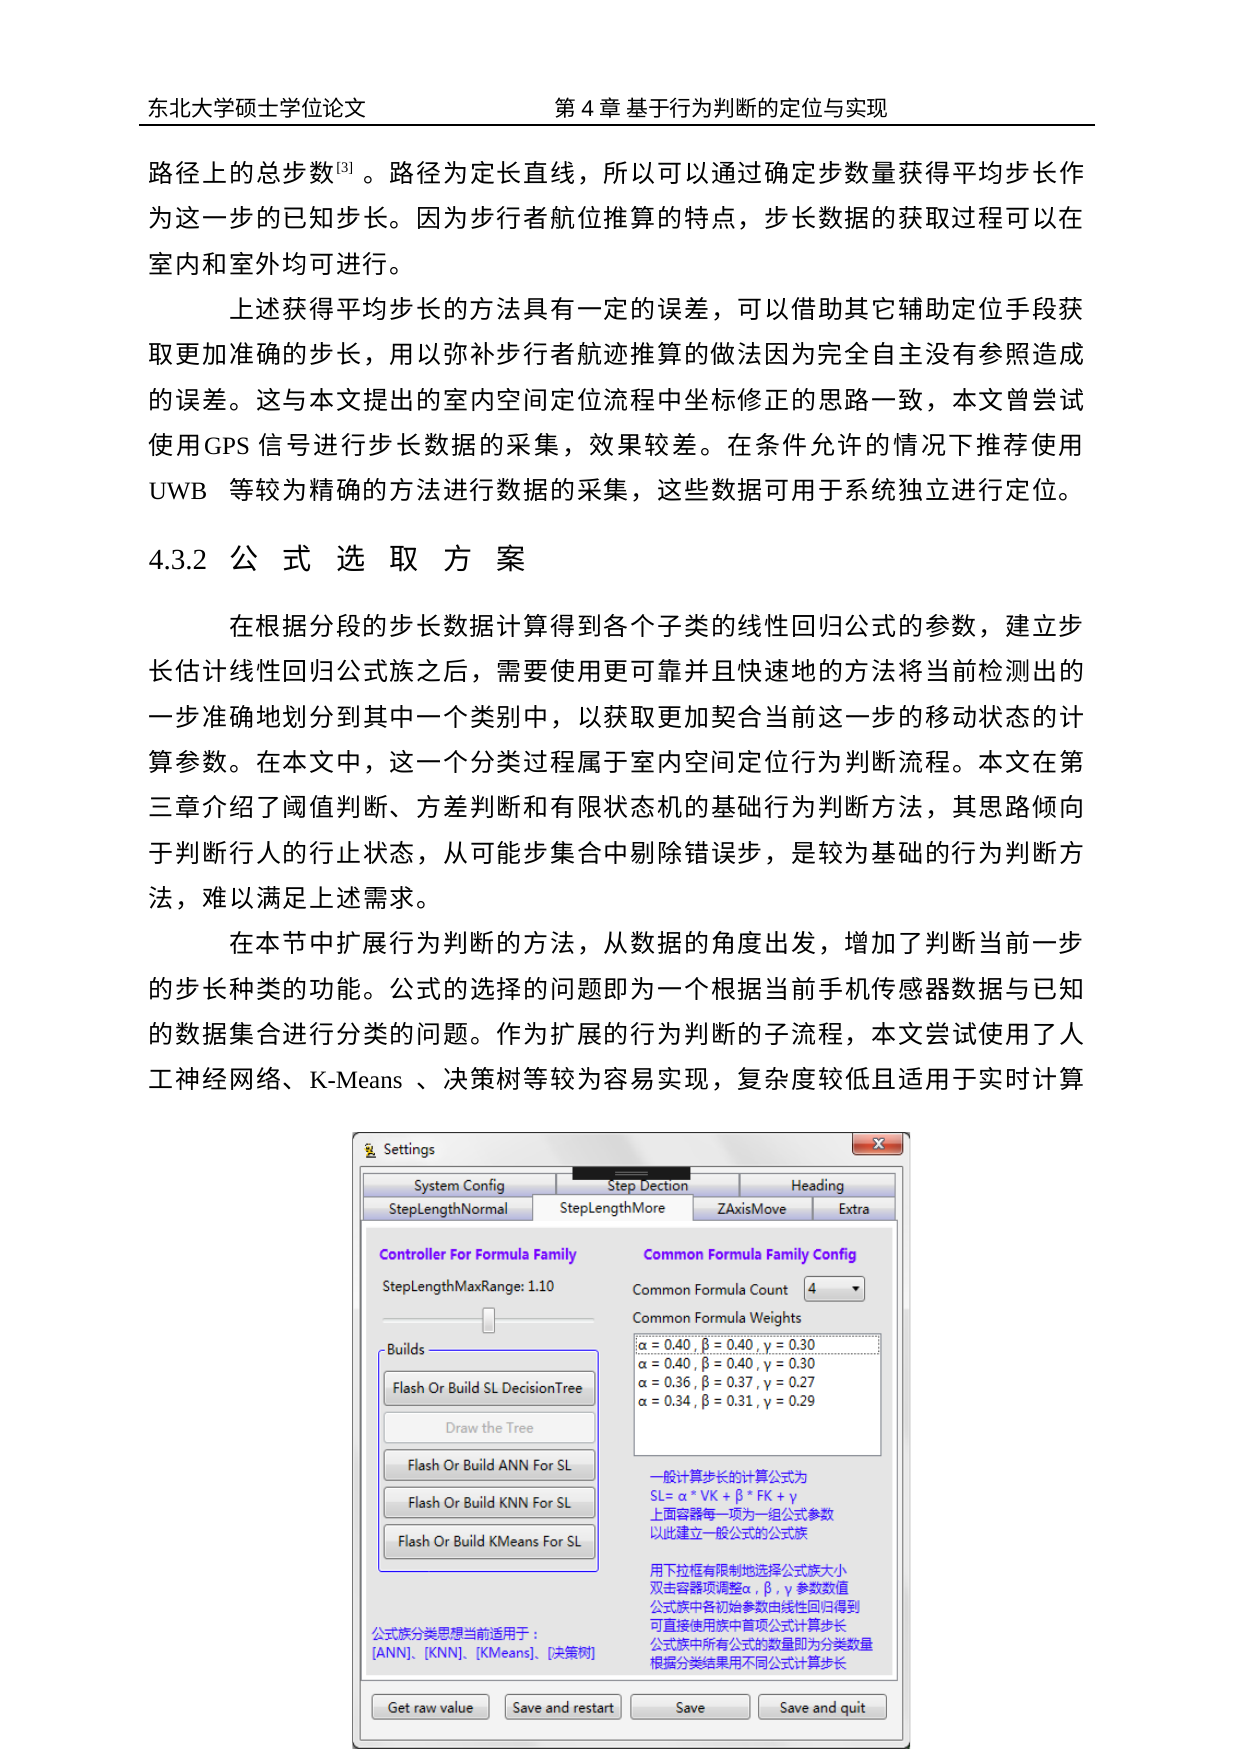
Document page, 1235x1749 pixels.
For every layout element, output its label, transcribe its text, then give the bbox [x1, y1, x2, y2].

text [149, 149, 1086, 285]
text 在根据分段的步长数据计算得到各个子类的线性回归公式的参数，建立步长估计线性回归公式族之后，需要使用更可靠并且快速地的方法将当前检测出的一步准确地划分到其中一个类别中，以获取更加契合当前这一步的移动状态的计算参数。在本文中，这一个分类过程属于室内空间定位行为判断流程。本文在第三章介绍了阈值判断、方差判断和有限状态机的基础行为判断方法，其思路倾向于判断行人的行止状态，从可能步集合中剔除错误步，是较为基础的行为判断方法，难以满足上述需求。 [149, 602, 1086, 919]
picture [352, 1132, 911, 1749]
text 上述获得平均步长的方法具有一定的误差，可以借助其它辅助定位手段获取更加准确的步长，用以弥补步行者航迹推算的做法因为完全自主没有参照造成的误差。这与本文提出的室内空间定位流程中坐标修正的思路一致，本文曾尝试使用GPS信号进行步长数据的采集，效果较差。在条件允许的情况下推荐使用UWB等较为精确的方法进行数据的采集，这些数据可用于系统独立进行定位。 [149, 285, 1086, 512]
text 在本节中扩展行为判断的方法，从数据的角度出发，增加了判断当前一步的步长种类的功能。公式的选择的问题即为一个根据当前手机传感器数据与已知的数据集合进行分类的问题。作为扩展的行为判断的子流程，本文尝试使用了人工神经网络、K-Means、决策树等较为容易实现，复杂度较低且适用于实时计算的方法，根据已经建立的数据集合当前这一步中各种来自手机客户端的数据进行分类，获取这一步对应步长种类的下标。本文实现的公式选取方案如图4.5所示。 [149, 919, 1086, 1101]
subtitle 公式选取方案 [143, 534, 1086, 579]
